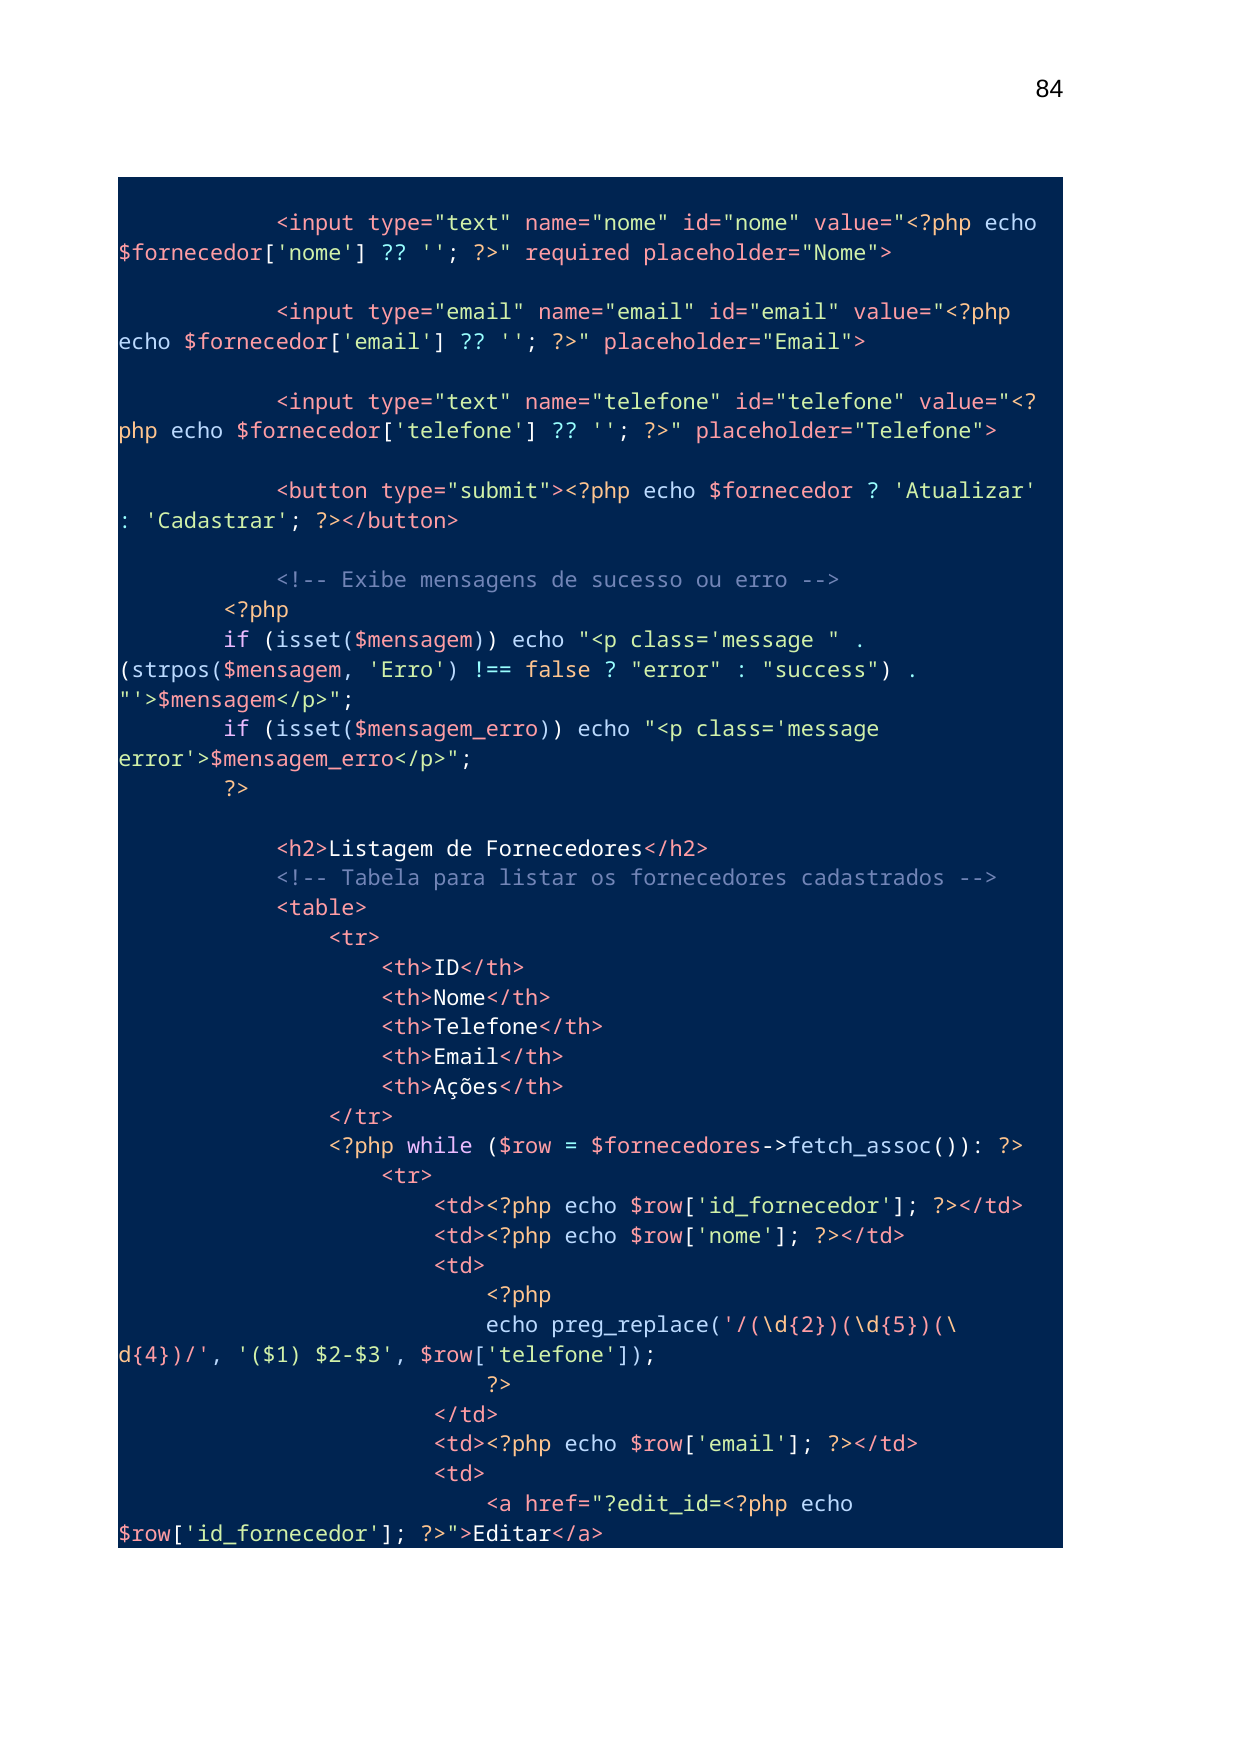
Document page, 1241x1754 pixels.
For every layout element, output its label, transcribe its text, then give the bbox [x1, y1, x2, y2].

text <!-- Exibe mensagens de sucesso ou erro --> [118, 564, 1063, 594]
text <th>ID</th> [118, 952, 1063, 982]
text ?> [118, 1369, 1063, 1399]
text <?php [118, 1279, 1063, 1309]
text <tr> [118, 1160, 1063, 1190]
text </td> [118, 1399, 1063, 1428]
text <h2>Listagem de Fornecedores</h2> [118, 833, 1063, 862]
text <!-- Tabela para listar os fornecedores cadastrados --> [118, 862, 1063, 892]
text <tr> [118, 922, 1063, 952]
text <th>Email</th> [118, 1041, 1063, 1071]
text <td> [118, 1458, 1063, 1488]
text <td><?php echo $row['email']; ?></td> [118, 1428, 1063, 1458]
text <?php while ($row = $fornecedores->fetch_assoc()): ?> [118, 1131, 1063, 1160]
text <th>Telefone</th> [118, 1011, 1063, 1041]
text <input type="text" name="nome" id="nome" value="<?php echo $fornecedor['nome'] ?? ''; ?>" required placeholder="Nome"> [118, 207, 1063, 267]
text <input type="email" name="email" id="email" value="<?php echo $fornecedor['email'] ?? ''; ?>" placeholder="Email"> [118, 296, 1063, 356]
text echo preg_replace('/(\d{2})(\d{5})(\d{4})/', '($1) $2-$3', $row['telefone']); [118, 1309, 1063, 1369]
text <input type="text" name="telefone" id="telefone" value="<?php echo $fornecedor['telefone'] ?? ''; ?>" placeholder="Telefone"> [118, 386, 1063, 445]
text if (isset($mensagem)) echo "<p class='message " . (strpos($mensagem, 'Erro') !== false ? "error" : "success") . "'>$mensagem</p>"; [118, 624, 1063, 713]
text <th>Nome</th> [118, 982, 1063, 1011]
text <td><?php echo $row['nome']; ?></td> [118, 1220, 1063, 1250]
text if (isset($mensagem_erro)) echo "<p class='message error'>$mensagem_erro</p>"; [118, 713, 1063, 773]
text ?> [118, 773, 1063, 803]
text <td> [118, 1250, 1063, 1279]
text </tr> [118, 1101, 1063, 1131]
text <td><?php echo $row['id_fornecedor']; ?></td> [118, 1190, 1063, 1220]
text <a href="?edit_id=<?php echo $row['id_fornecedor']; ?>">Editar</a> [118, 1488, 1063, 1548]
text <th>Ações</th> [118, 1071, 1063, 1101]
text <table> [118, 892, 1063, 922]
text <button type="submit"><?php echo $fornecedor ? 'Atualizar' : 'Cadastrar'; ?></button> [118, 475, 1063, 535]
text <?php [118, 594, 1063, 624]
